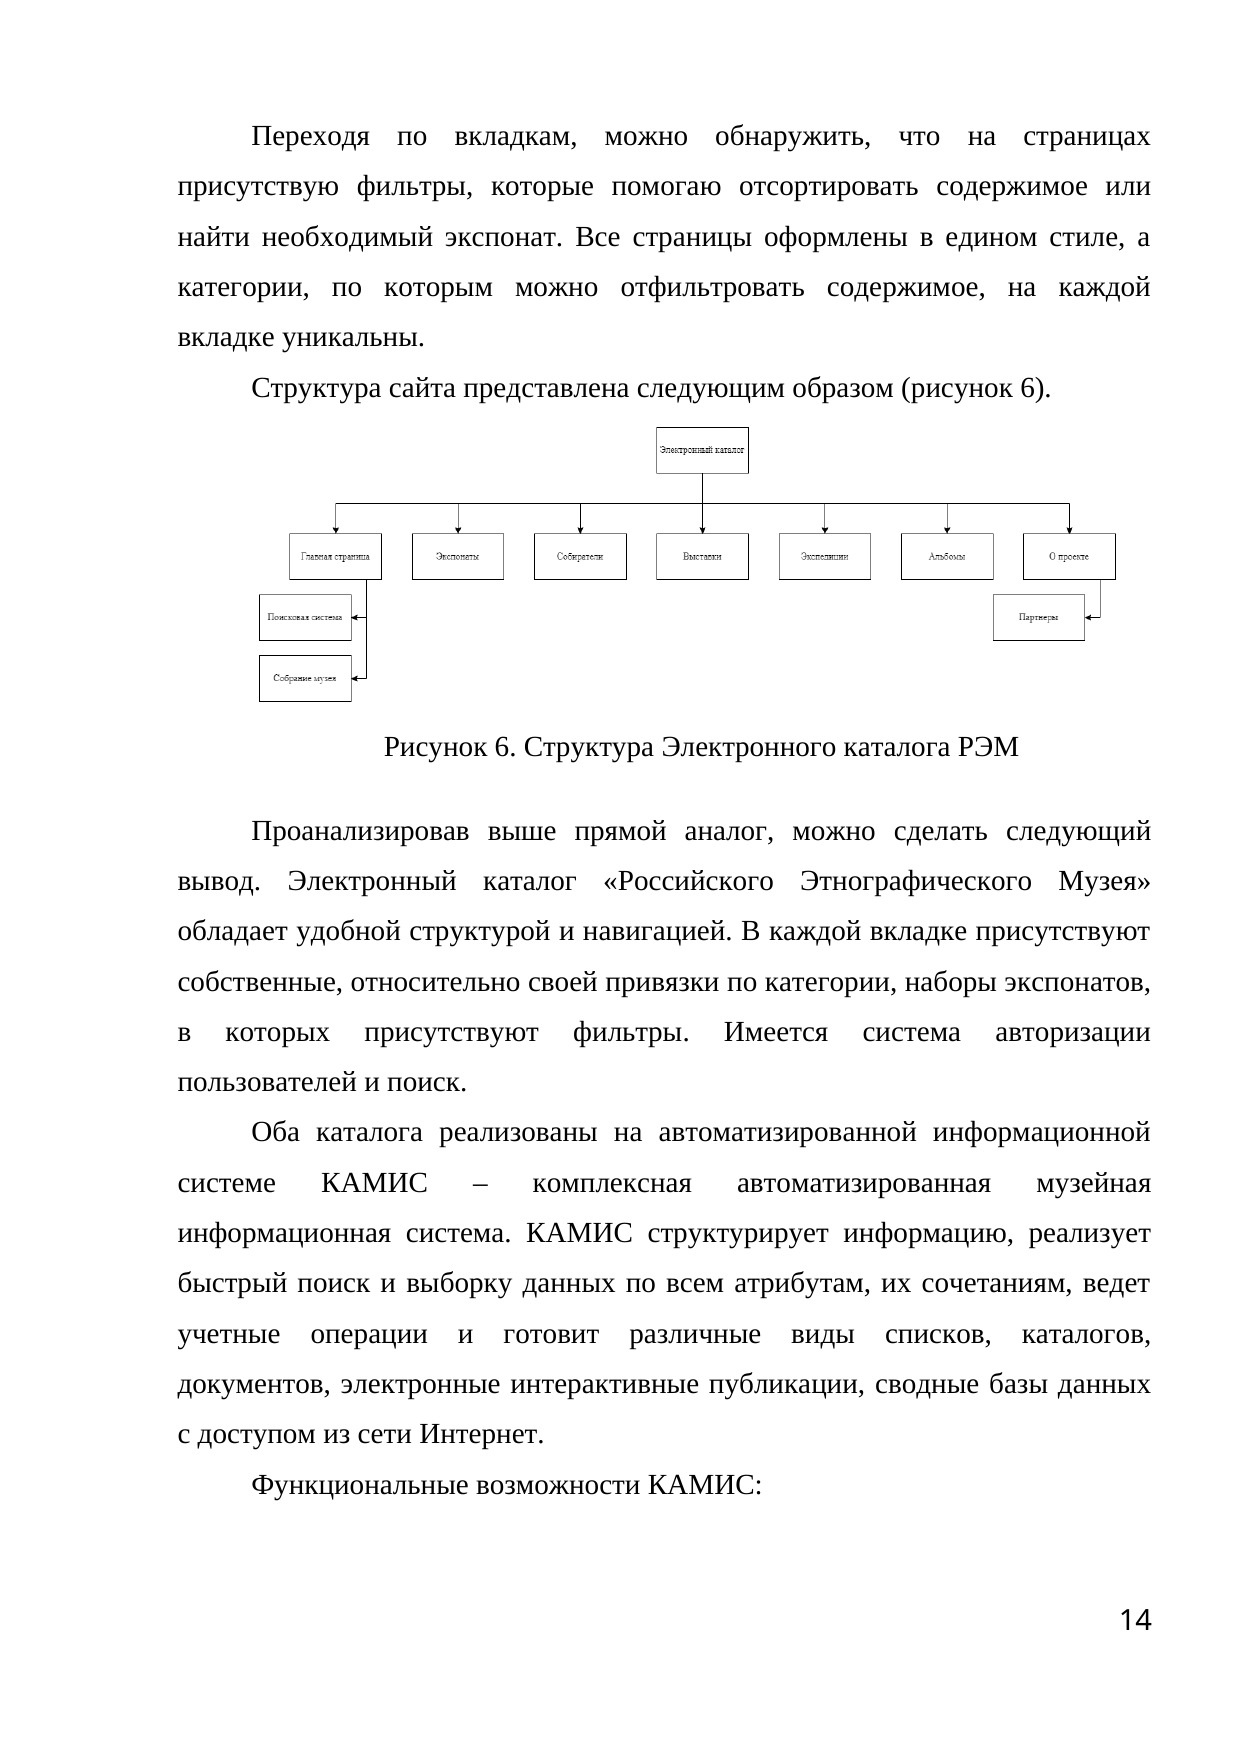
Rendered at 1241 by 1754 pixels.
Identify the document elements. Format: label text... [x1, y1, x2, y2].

text Рисунок 6. Структура Электронного каталога РЭМ [177, 729, 1152, 762]
text Функциональные возможности КАМИС: [177, 1467, 1152, 1500]
picture [251, 420, 1123, 709]
text Структура сайта представлена следующим образом (рисунок 6). [177, 370, 1152, 403]
text Оба каталога реализованы на автоматизированной информационной системе КАМИС – комплексная автоматизированная музейная информационная система. КАМИС структурирует информацию, реализует быстрый поиск и выборку данных по всем атрибутам, их сочетаниям, ведет учетные операции и готовит различные виды списков, каталогов, документов, электронные интерактивные публикации, сводные базы данных с доступом из сети Интернет. [177, 1114, 1152, 1450]
text Проанализировав выше прямой аналог, можно сделать следующий вывод. Электронный каталог «Российского Этнографического Музея» обладает удобной структурой и навигацией. В каждой вкладке присутствуют собственные, относительно своей привязки по категории, наборы экспонатов, в которых присутствуют фильтры. Имеется система авторизации пользователей и поиск. [177, 813, 1152, 1098]
text Переходя по вкладкам, можно обнаружить, что на страницах присутствую фильтры, которые помогаю отсортировать содержимое или найти необходимый экспонат. Все страницы оформлены в едином стиле, а категории, по которым можно отфильтровать содержимое, на каждой вкладке уникальны. [177, 118, 1152, 353]
